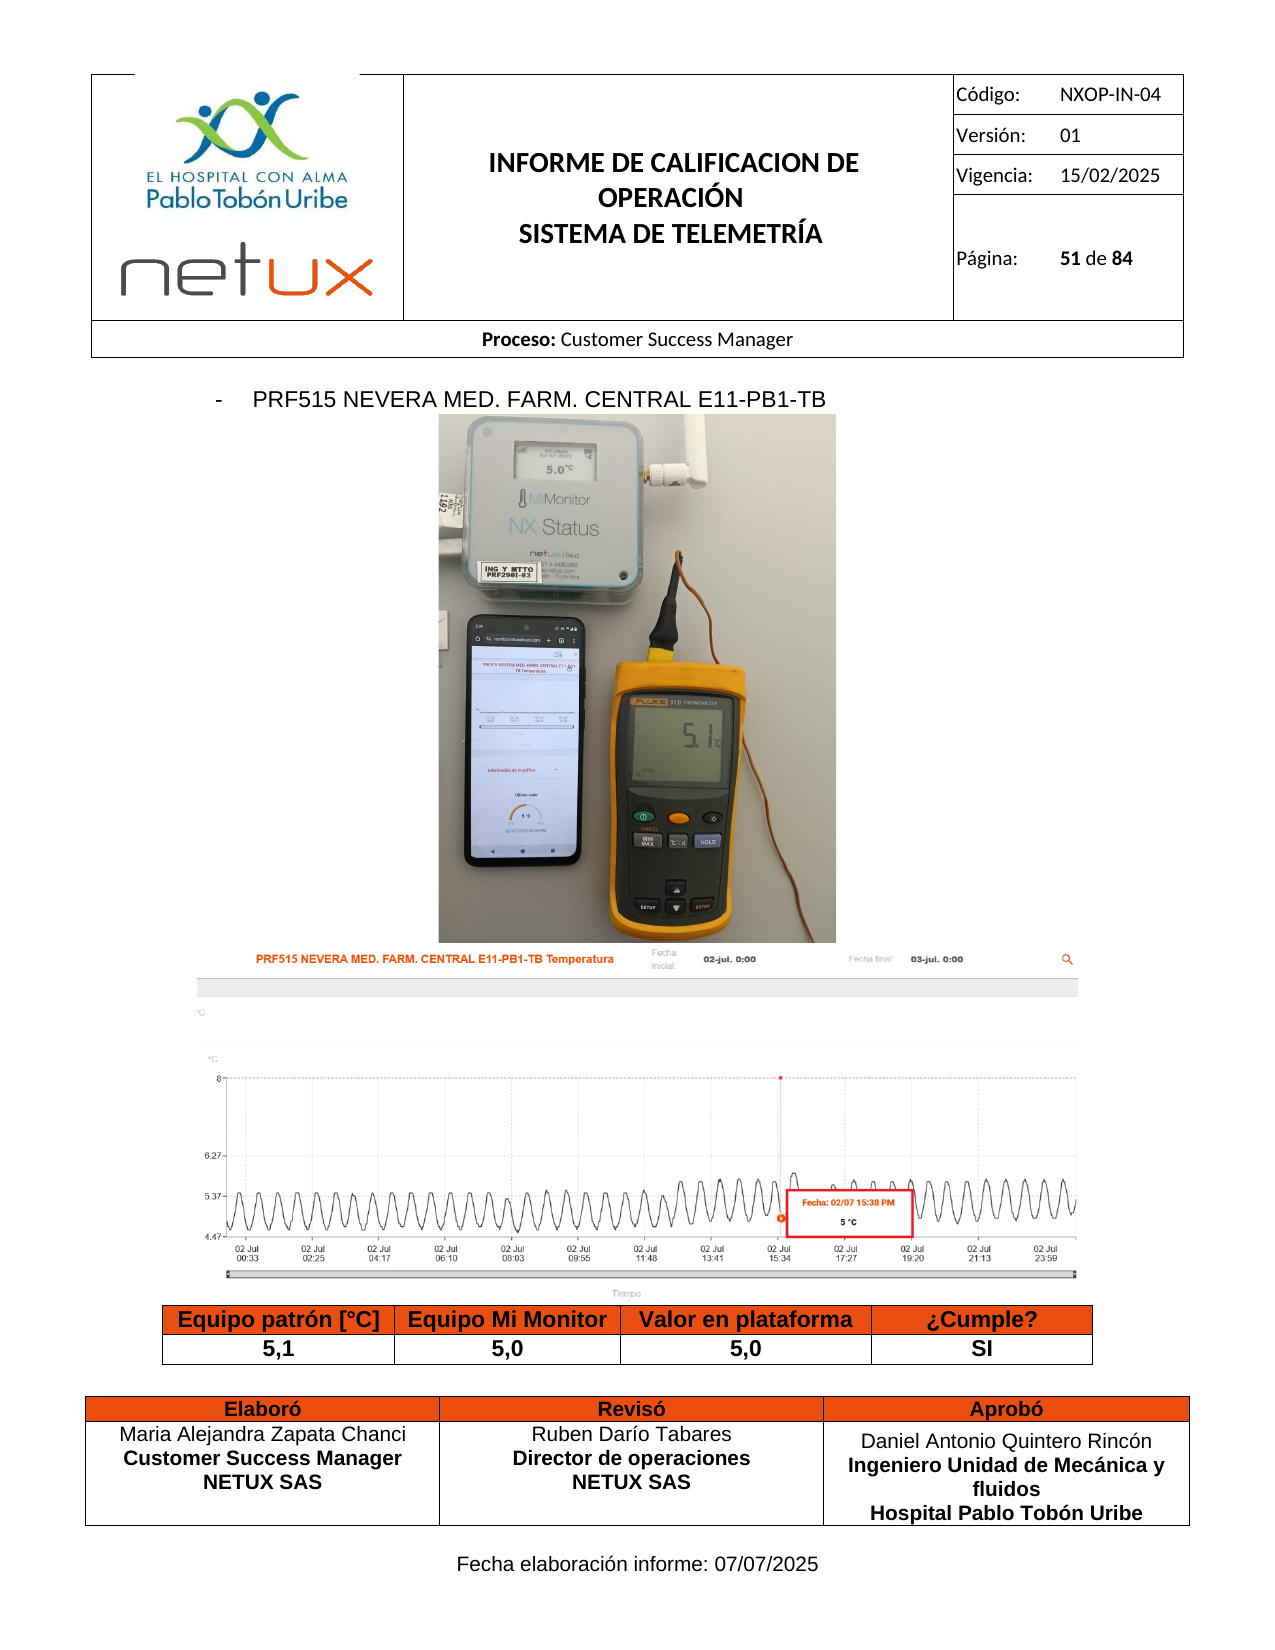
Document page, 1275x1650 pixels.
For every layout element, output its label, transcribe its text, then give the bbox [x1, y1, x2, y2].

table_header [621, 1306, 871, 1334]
picture [196, 945, 1079, 1303]
picture [94, 74, 401, 320]
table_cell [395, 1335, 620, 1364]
picture [438, 414, 837, 943]
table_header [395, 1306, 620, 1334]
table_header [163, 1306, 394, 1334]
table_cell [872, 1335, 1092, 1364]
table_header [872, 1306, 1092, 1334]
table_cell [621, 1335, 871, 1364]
list PRF515 NEVERA MED. FARM. CENTRAL E11-PB1-TB [215, 386, 1098, 413]
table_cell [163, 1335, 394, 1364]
